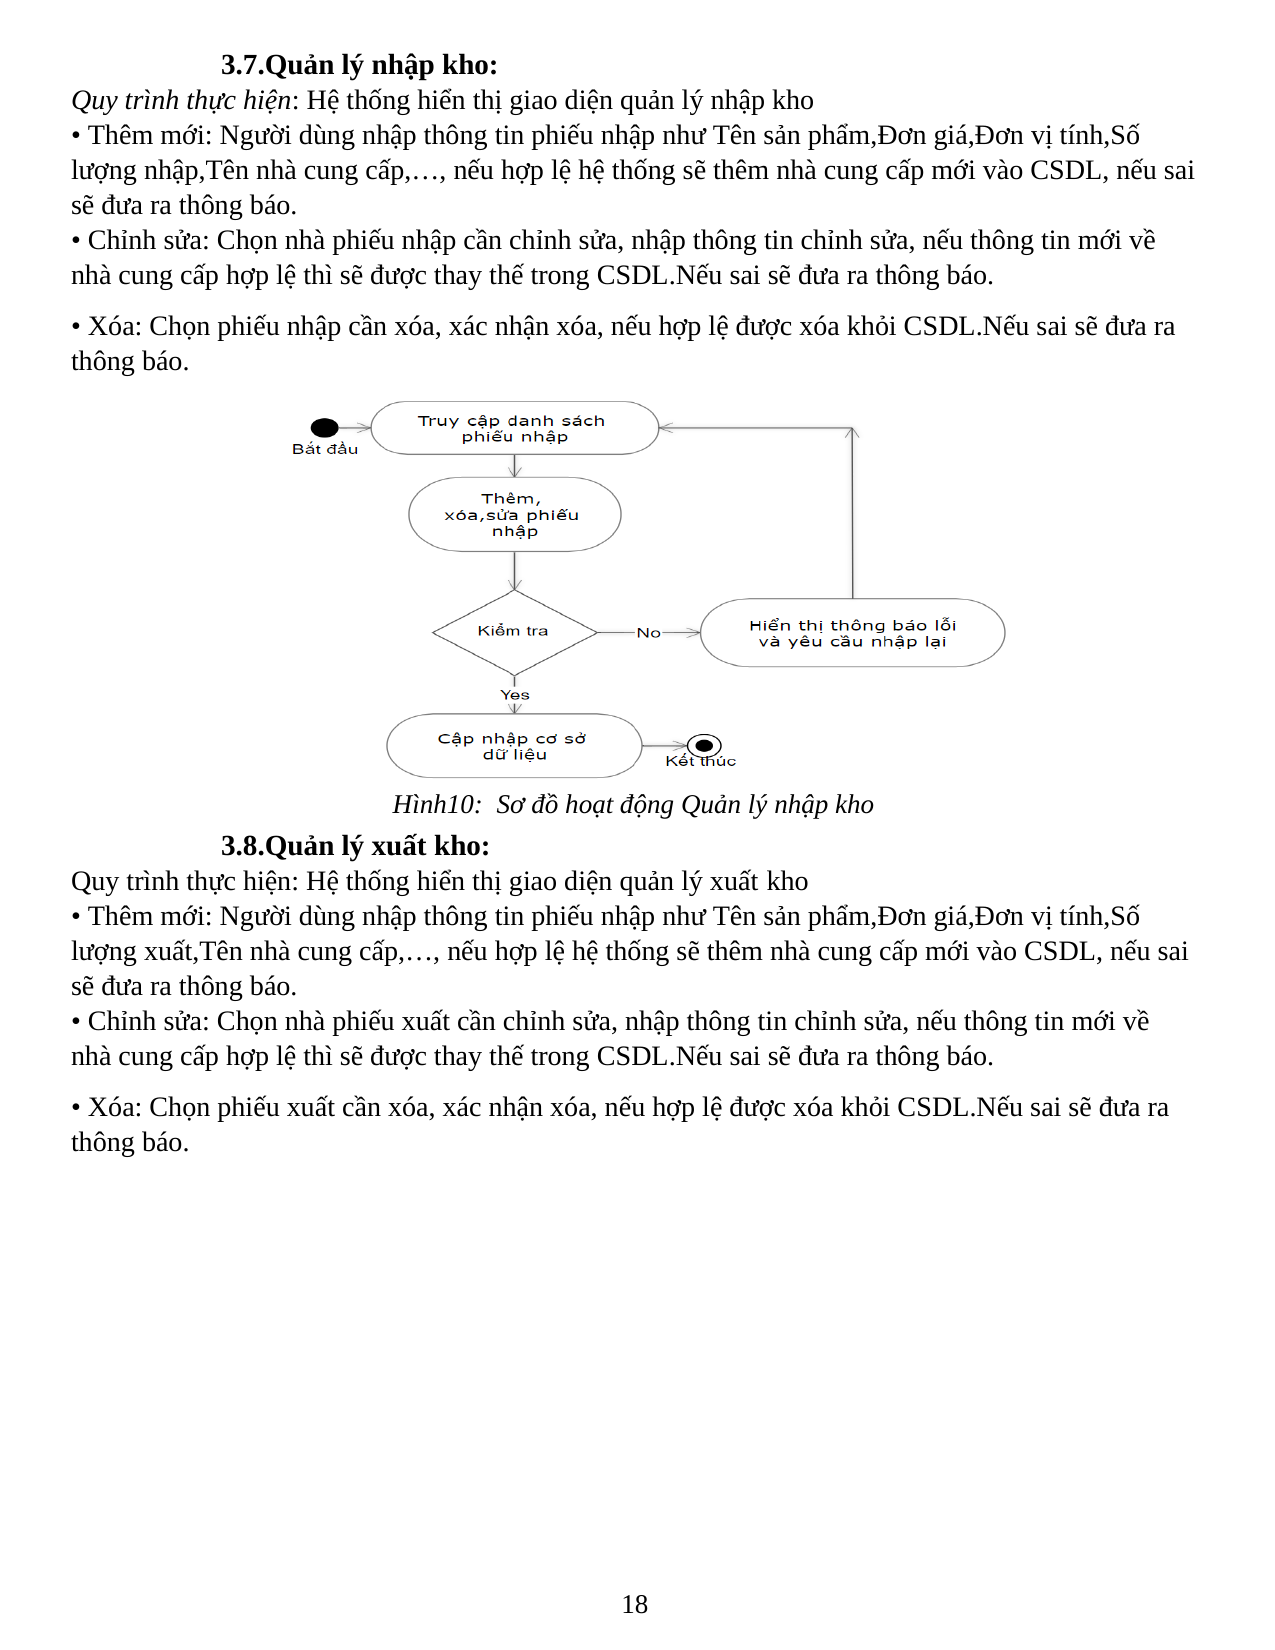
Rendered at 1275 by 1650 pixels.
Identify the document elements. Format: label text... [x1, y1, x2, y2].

text • Xóa: Chọn phiếu nhập cần xóa, xác nhận xóa, nếu hợp lệ được xóa khỏi CSDL.Nếu sai sẽ đưa ra thông báo. [71, 309, 1198, 377]
text Quy trình thực hiện: Hệ thống hiển thị giao diện quản lý xuất kho • Thêm mới: Người dùng nhập thông tin phiếu nhập như Tên sản phẩm,Đơn giá,Đơn vị tính,Số lượng xuất,Tên nhà cung cấp,…, nếu hợp lệ hệ thống sẽ thêm nhà cung cấp mới vào CSDL, nếu sai sẽ đưa ra thông báo. • Chỉnh sửa: Chọn nhà phiếu xuất cần chỉnh sửa, nhập thông tin chỉnh sửa, nếu thông tin mới về nhà cung cấp hợp lệ thì sẽ được thay thế trong CSDL.Nếu sai sẽ đưa ra thông báo. [71, 864, 1198, 1071]
text • Xóa: Chọn phiếu xuất cần xóa, xác nhận xóa, nếu hợp lệ được xóa khỏi CSDL.Nếu sai sẽ đưa ra thông báo. [71, 1090, 1198, 1157]
text Quy trình thực hiện: Hệ thống hiển thị giao diện quản lý nhập kho • Thêm mới: Người dùng nhập thông tin phiếu nhập như Tên sản phẩm,Đơn giá,Đơn vị tính,Số lượng nhập,Tên nhà cung cấp,…, nếu hợp lệ hệ thống sẽ thêm nhà cung cấp mới vào CSDL, nếu sai sẽ đưa ra thông báo. • Chỉnh sửa: Chọn nhà phiếu nhập cần chỉnh sửa, nhập thông tin chỉnh sửa, nếu thông tin mới về nhà cung cấp hợp lệ thì sẽ được thay thế trong CSDL.Nếu sai sẽ đưa ra thông báo. [71, 83, 1198, 290]
text Hình10: Sơ đồ hoạt động Quản lý nhập kho [71, 788, 1198, 819]
subtitle 3.8.Quản lý xuất kho: [221, 828, 1198, 861]
subtitle 3.7.Quản lý nhập kho: [221, 47, 1198, 81]
picture [260, 396, 1009, 784]
